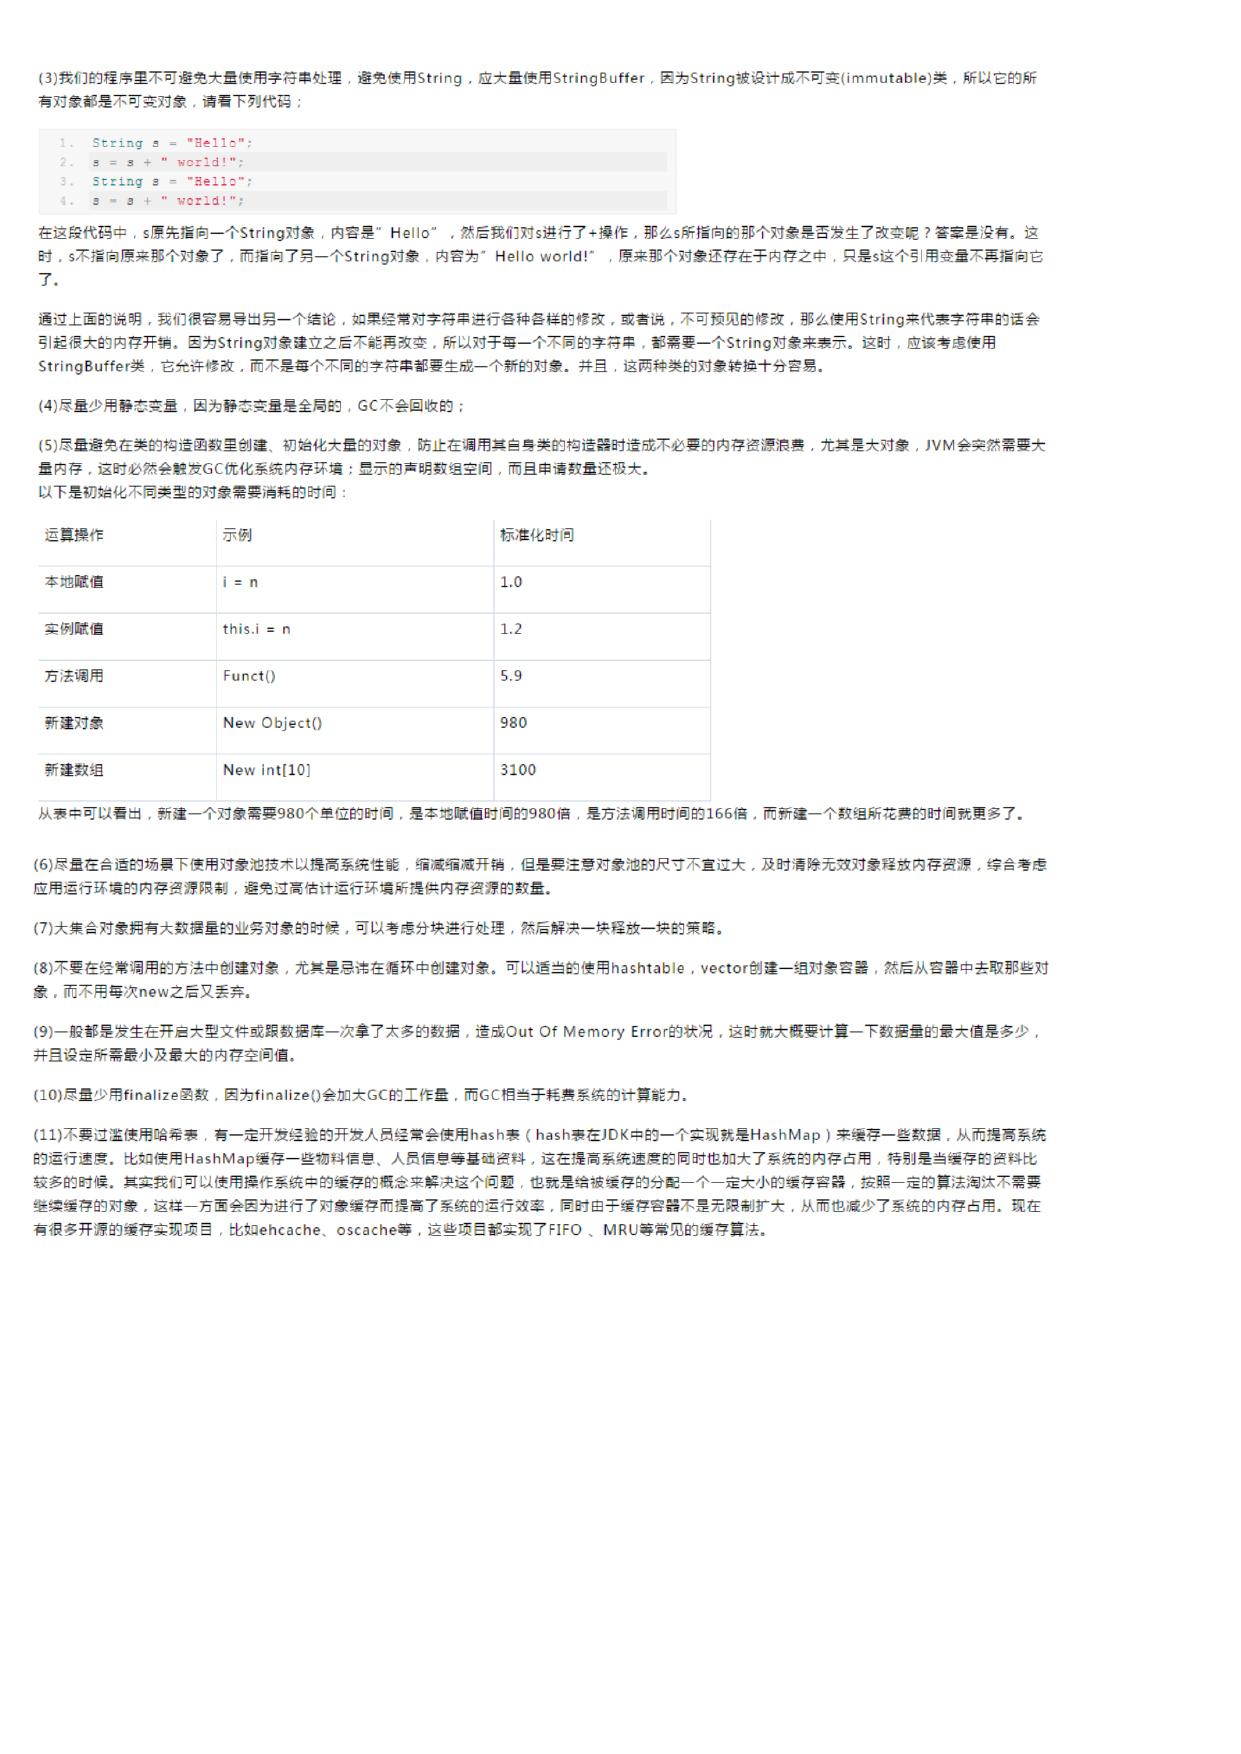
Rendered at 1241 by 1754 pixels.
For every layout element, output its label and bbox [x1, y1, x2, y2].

picture [29, 844, 1052, 1240]
picture [29, 64, 1050, 827]
